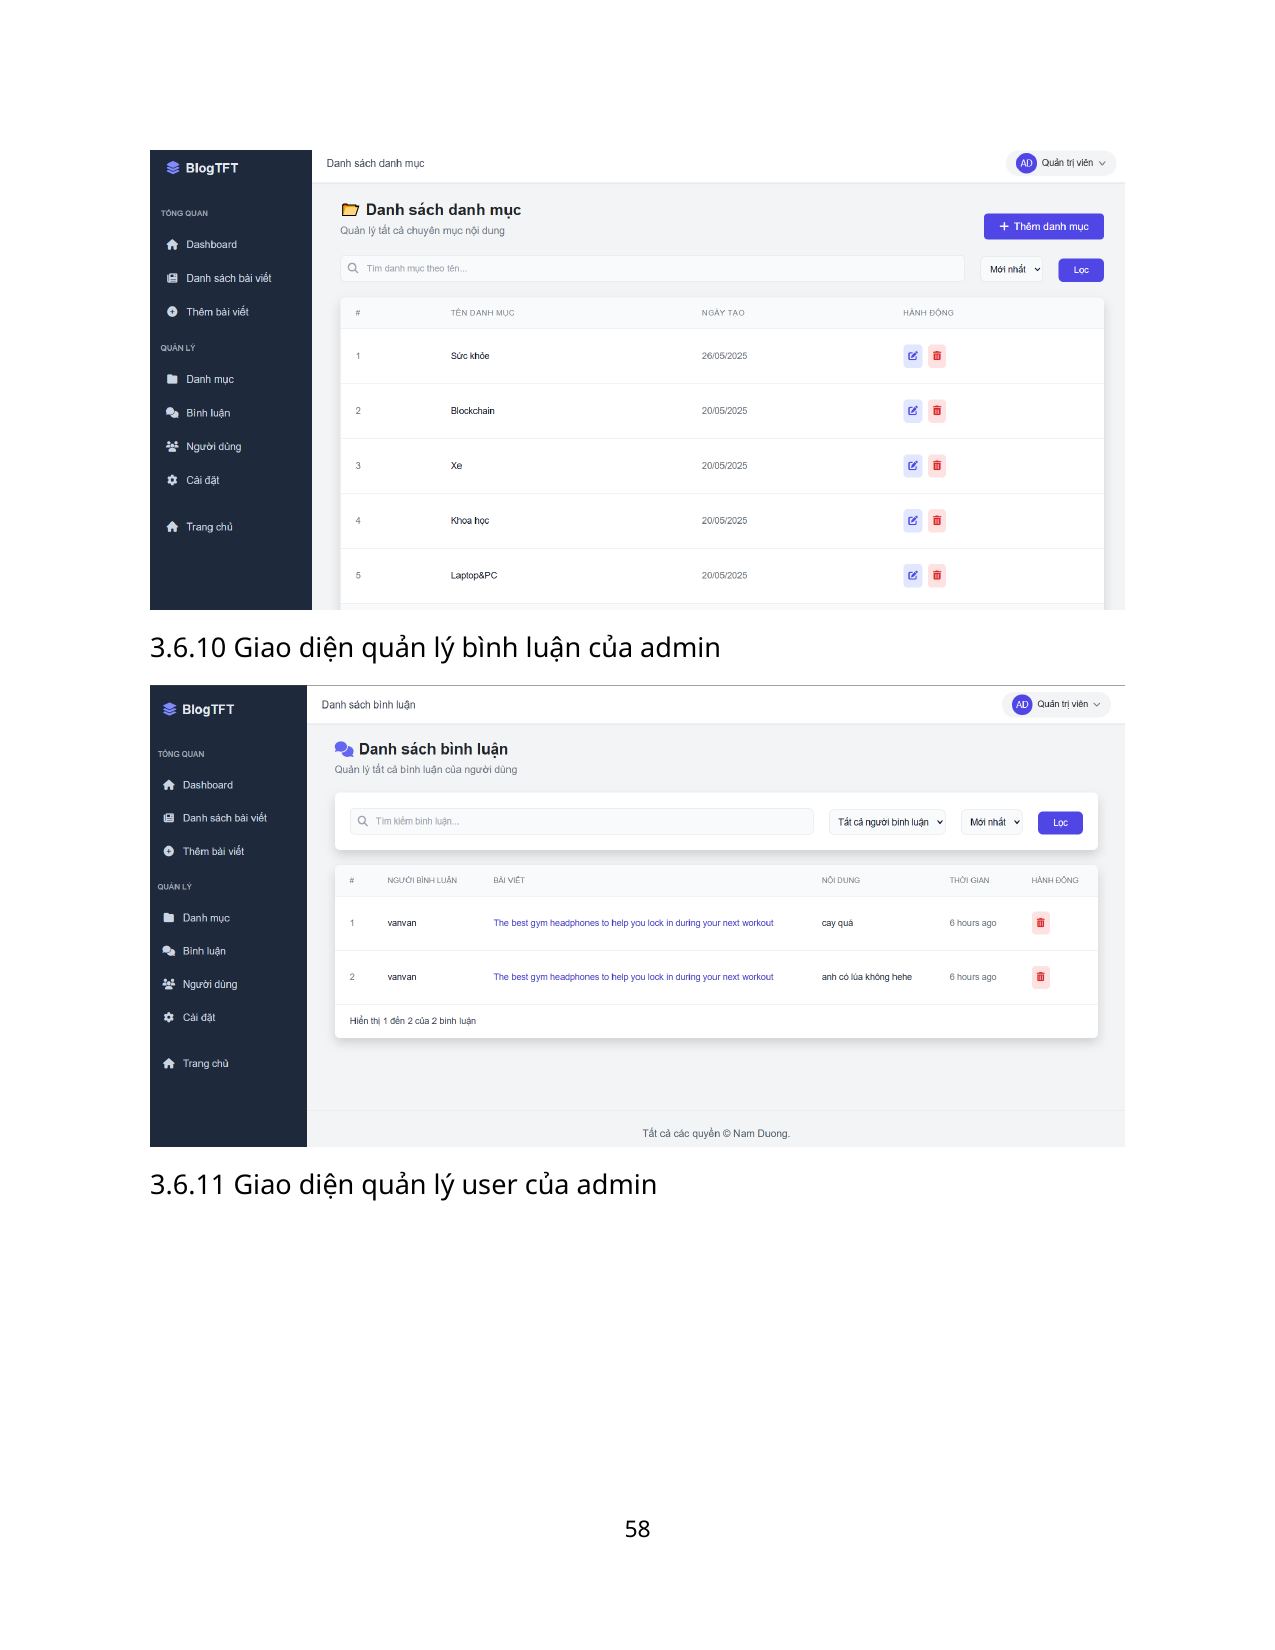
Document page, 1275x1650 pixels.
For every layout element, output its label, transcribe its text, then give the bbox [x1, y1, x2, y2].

picture [150, 685, 1125, 1147]
picture [150, 150, 1125, 610]
text 3.6.11 Giao diện quản lý user của admin [150, 1166, 1125, 1202]
text 3.6.10 Giao diện quản lý bình luận của admin [150, 628, 1125, 665]
